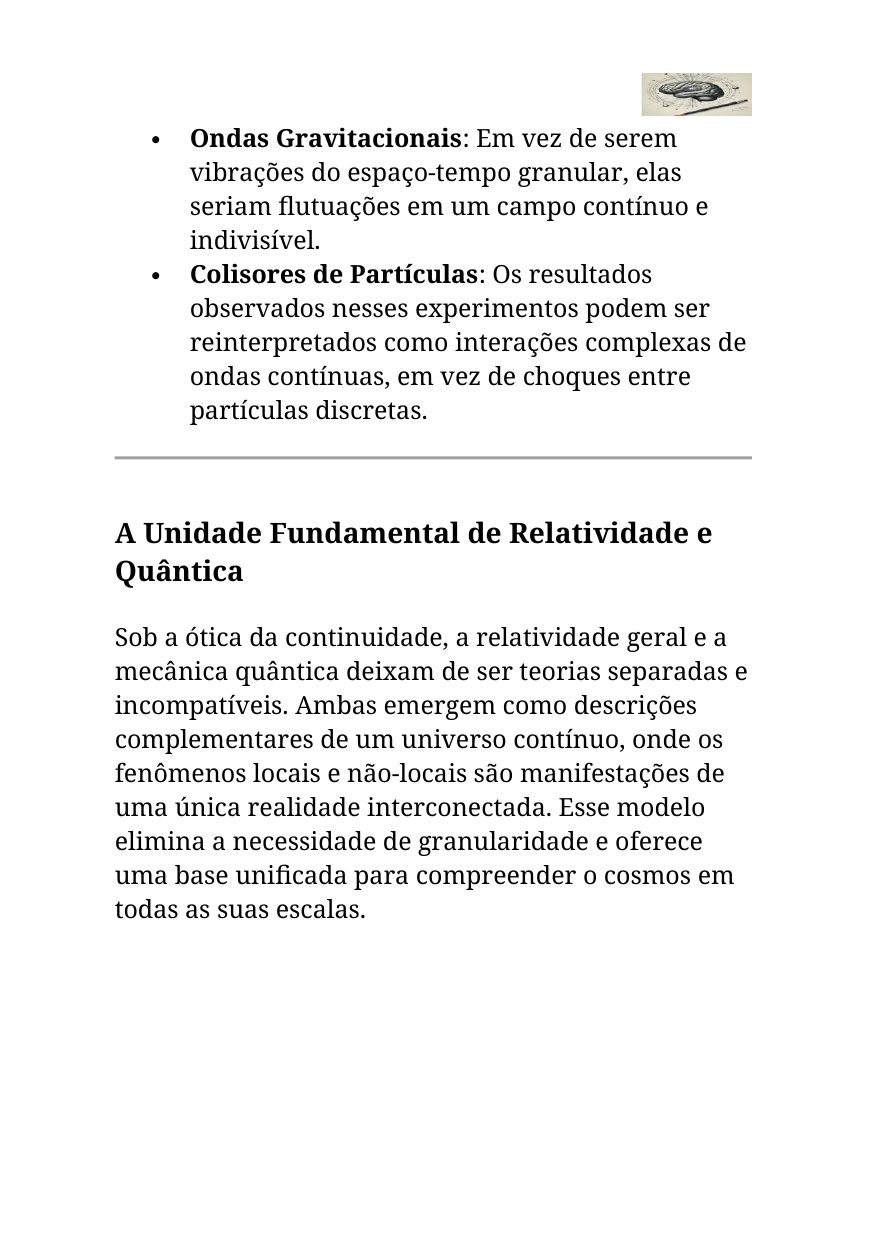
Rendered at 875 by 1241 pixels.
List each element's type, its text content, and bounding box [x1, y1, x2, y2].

text A Unidade Fundamental de Relatividade e Quântica [114, 513, 752, 590]
list Ondas Gravitacionais: Em vez de serem vibrações do espaço-tempo granular, elas seriam flutuações em um campo contínuo e indivisível. [152, 121, 752, 257]
list Colisores de Partículas: Os resultados observados nesses experimentos podem ser reinterpretados como interações complexas de ondas contínuas, em vez de choques entre partículas discretas. [152, 257, 752, 427]
picture [641, 73, 752, 116]
text Sob a ótica da continuidade, a relatividade geral e a mecânica quântica deixam de ser teorias separadas e incompatíveis. Ambas emergem como descrições complementares de um universo contínuo, onde os fenômenos locais e não-locais são manifestações de uma única realidade interconectada. Esse modelo elimina a necessidade de granularidade e oferece uma base unificada para compreender o cosmos em todas as suas escalas. [114, 619, 752, 926]
